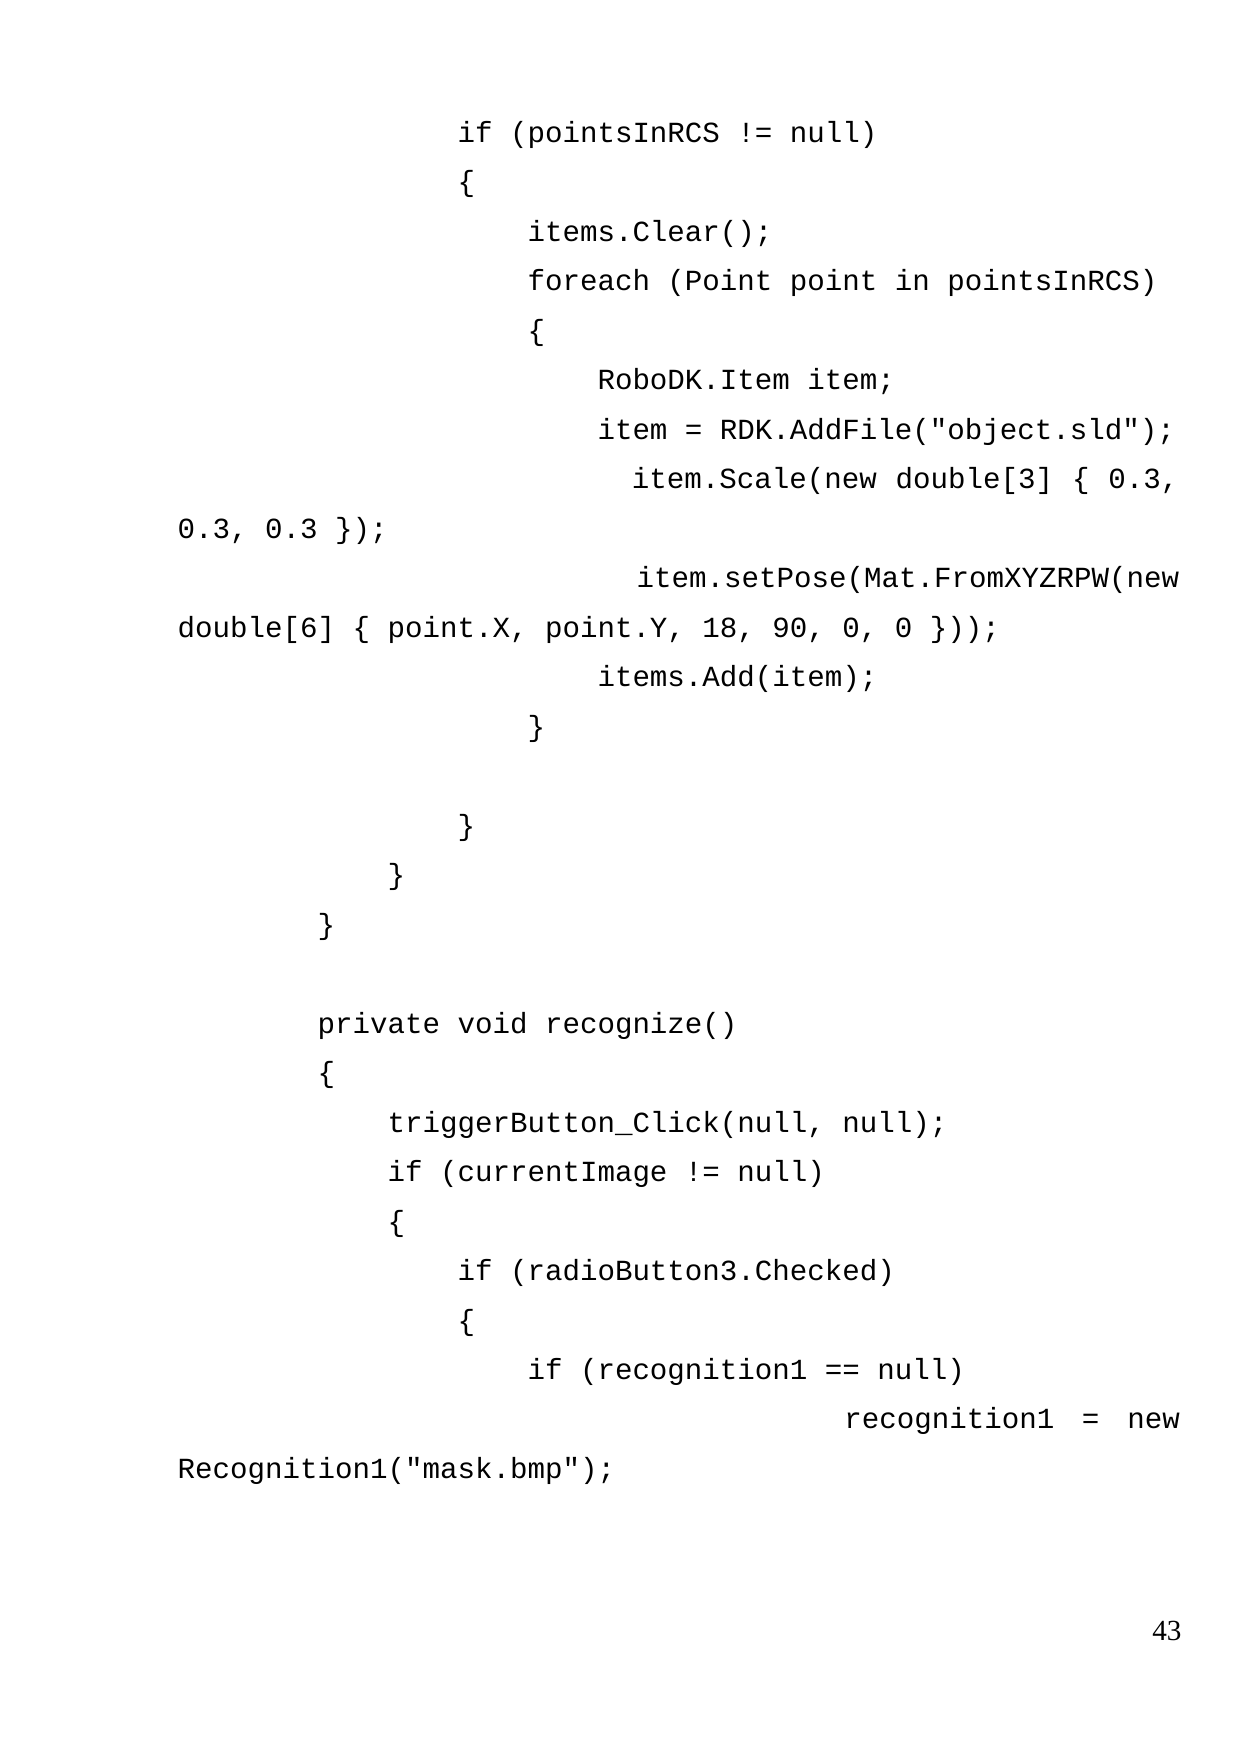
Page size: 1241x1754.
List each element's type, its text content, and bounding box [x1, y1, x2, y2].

text { [177, 1306, 1181, 1339]
text private void recognize() [177, 1009, 1181, 1042]
text foreach (Point point in pointsInRCS) [177, 267, 1181, 299]
text { [177, 316, 1181, 349]
text recognition1 = new Recognition1("mask.bmp"); [177, 1404, 1181, 1487]
text items.Clear(); [177, 217, 1181, 250]
text if (radioButton3.Checked) [177, 1256, 1181, 1289]
text items.Add(item); [177, 662, 1181, 695]
text triggerButton_Click(null, null); [177, 1108, 1181, 1141]
text { [177, 1207, 1181, 1240]
text { [177, 168, 1181, 201]
text } [177, 811, 1181, 844]
text if (pointsInRCS != null) [177, 118, 1181, 151]
text if (currentImage != null) [177, 1157, 1181, 1190]
text item.Scale(new double[3] { 0.3, 0.3, 0.3 }); [177, 464, 1181, 547]
text item.setPose(Mat.FromXYZRPW(new double[6] { point.X, point.Y, 18, 90, 0, 0 })); [177, 563, 1181, 646]
text { [177, 1058, 1181, 1091]
text } [177, 712, 1181, 745]
text } [177, 910, 1181, 943]
text RoboDK.Item item; [177, 366, 1181, 398]
text } [177, 860, 1181, 893]
text if (recognition1 == null) [177, 1355, 1181, 1388]
text item = RDK.AddFile("object.sld"); [177, 415, 1181, 448]
